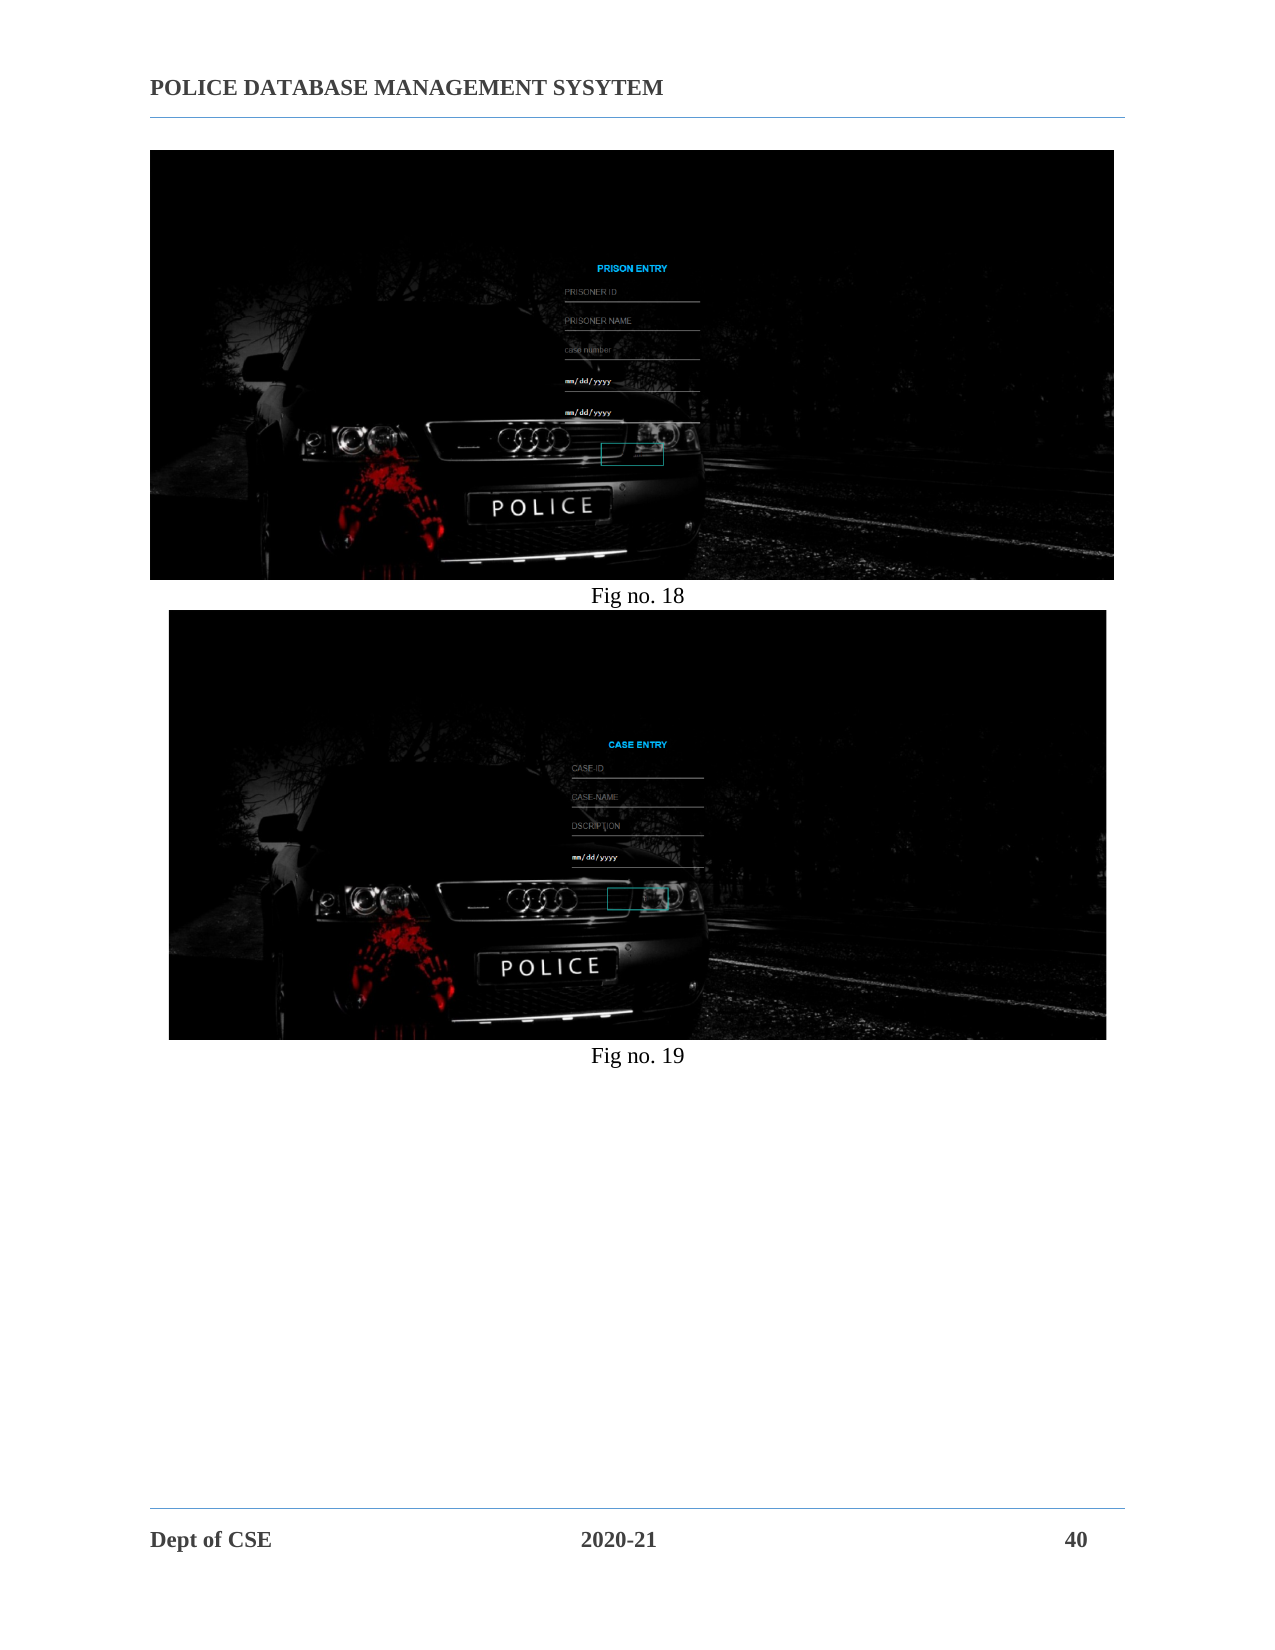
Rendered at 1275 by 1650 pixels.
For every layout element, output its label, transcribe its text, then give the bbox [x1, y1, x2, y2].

text Fig no. 19 [150, 1042, 1125, 1068]
picture [168, 610, 1107, 1040]
text Fig no. 18 [150, 582, 1125, 608]
picture [150, 150, 1114, 580]
